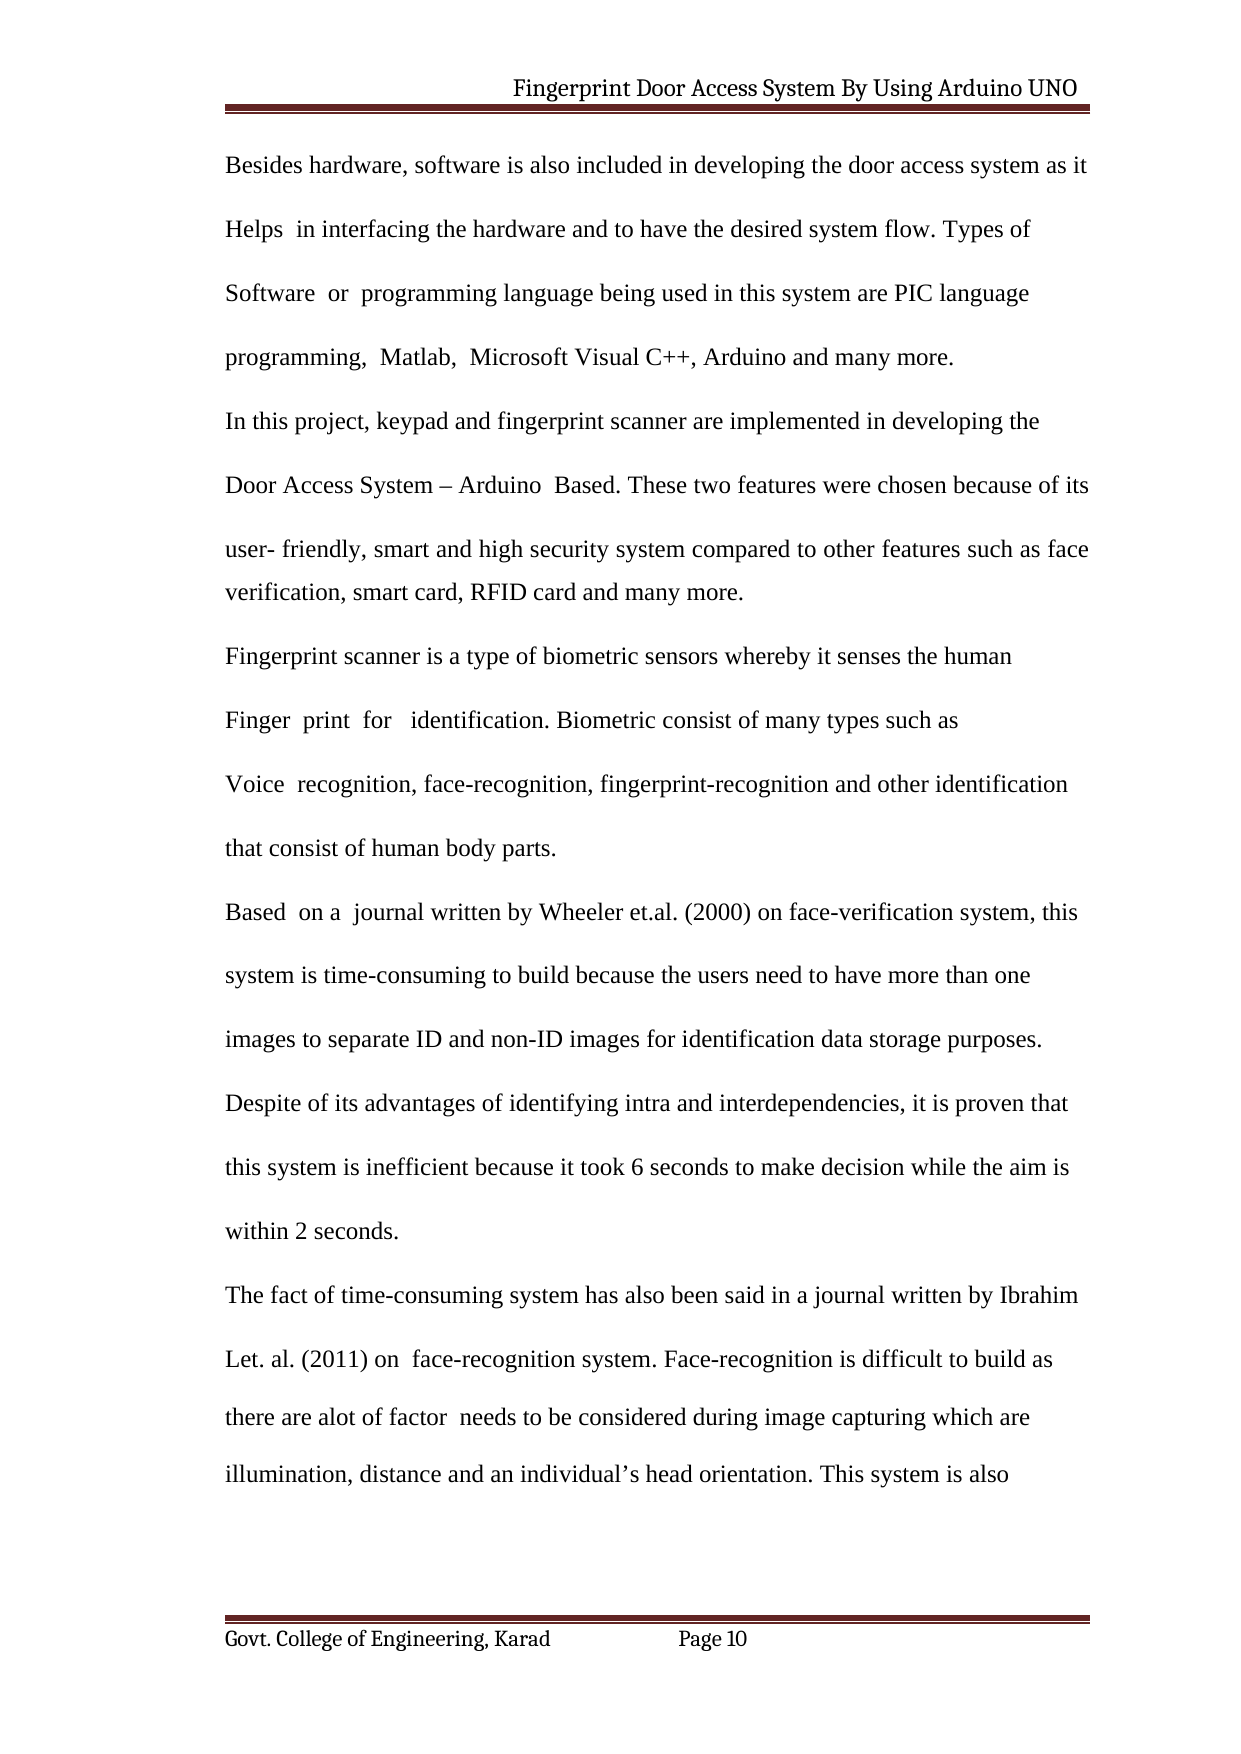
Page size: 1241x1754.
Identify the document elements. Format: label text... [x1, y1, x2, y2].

text this system is inefficient because it took 6 seconds to make decision while the aim is [225, 1152, 1090, 1181]
text Besides hardware, software is also included in developing the door access system as it [225, 150, 1090, 179]
text that consist of human body parts. [225, 833, 1090, 861]
text images to separate ID and non-ID images for identification data storage purposes. [225, 1024, 1090, 1053]
text Finger print for identification. Biometric consist of many types such as [225, 705, 1090, 733]
text Despite of its advantages of identifying intra and interdependencies, it is proven that [225, 1088, 1090, 1117]
text Door Access System – Arduino Based. These two features were chosen because of its [225, 470, 1090, 498]
text system is time-consuming to build because the users need to have more than one [225, 961, 1090, 989]
text within 2 seconds. [225, 1216, 1090, 1245]
text programming, Matlab, Microsoft Visual C++, Arduino and many more. [225, 342, 1090, 371]
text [225, 1344, 1090, 1488]
text Fingerprint scanner is a type of biometric sensors whereby it senses the human [225, 641, 1090, 669]
text user- friendly, smart and high security system compared to other features such as face verification, smart card, RFID card and many more. [225, 534, 1090, 606]
text The fact of time-consuming system has also been said in a journal written by Ibrahim [225, 1280, 1090, 1309]
text Helps in interfacing the hardware and to have the desired system flow. Types of [225, 214, 1090, 243]
text Based on a journal written by Wheeler et.al. (2000) on face-verification system, this [225, 897, 1090, 925]
text In this project, keypad and fingerprint scanner are implemented in developing the [225, 406, 1090, 434]
text Software or programming language being used in this system are PIC language [225, 278, 1090, 307]
text Voice recognition, face-recognition, fingerprint-recognition and other identification [225, 769, 1090, 797]
